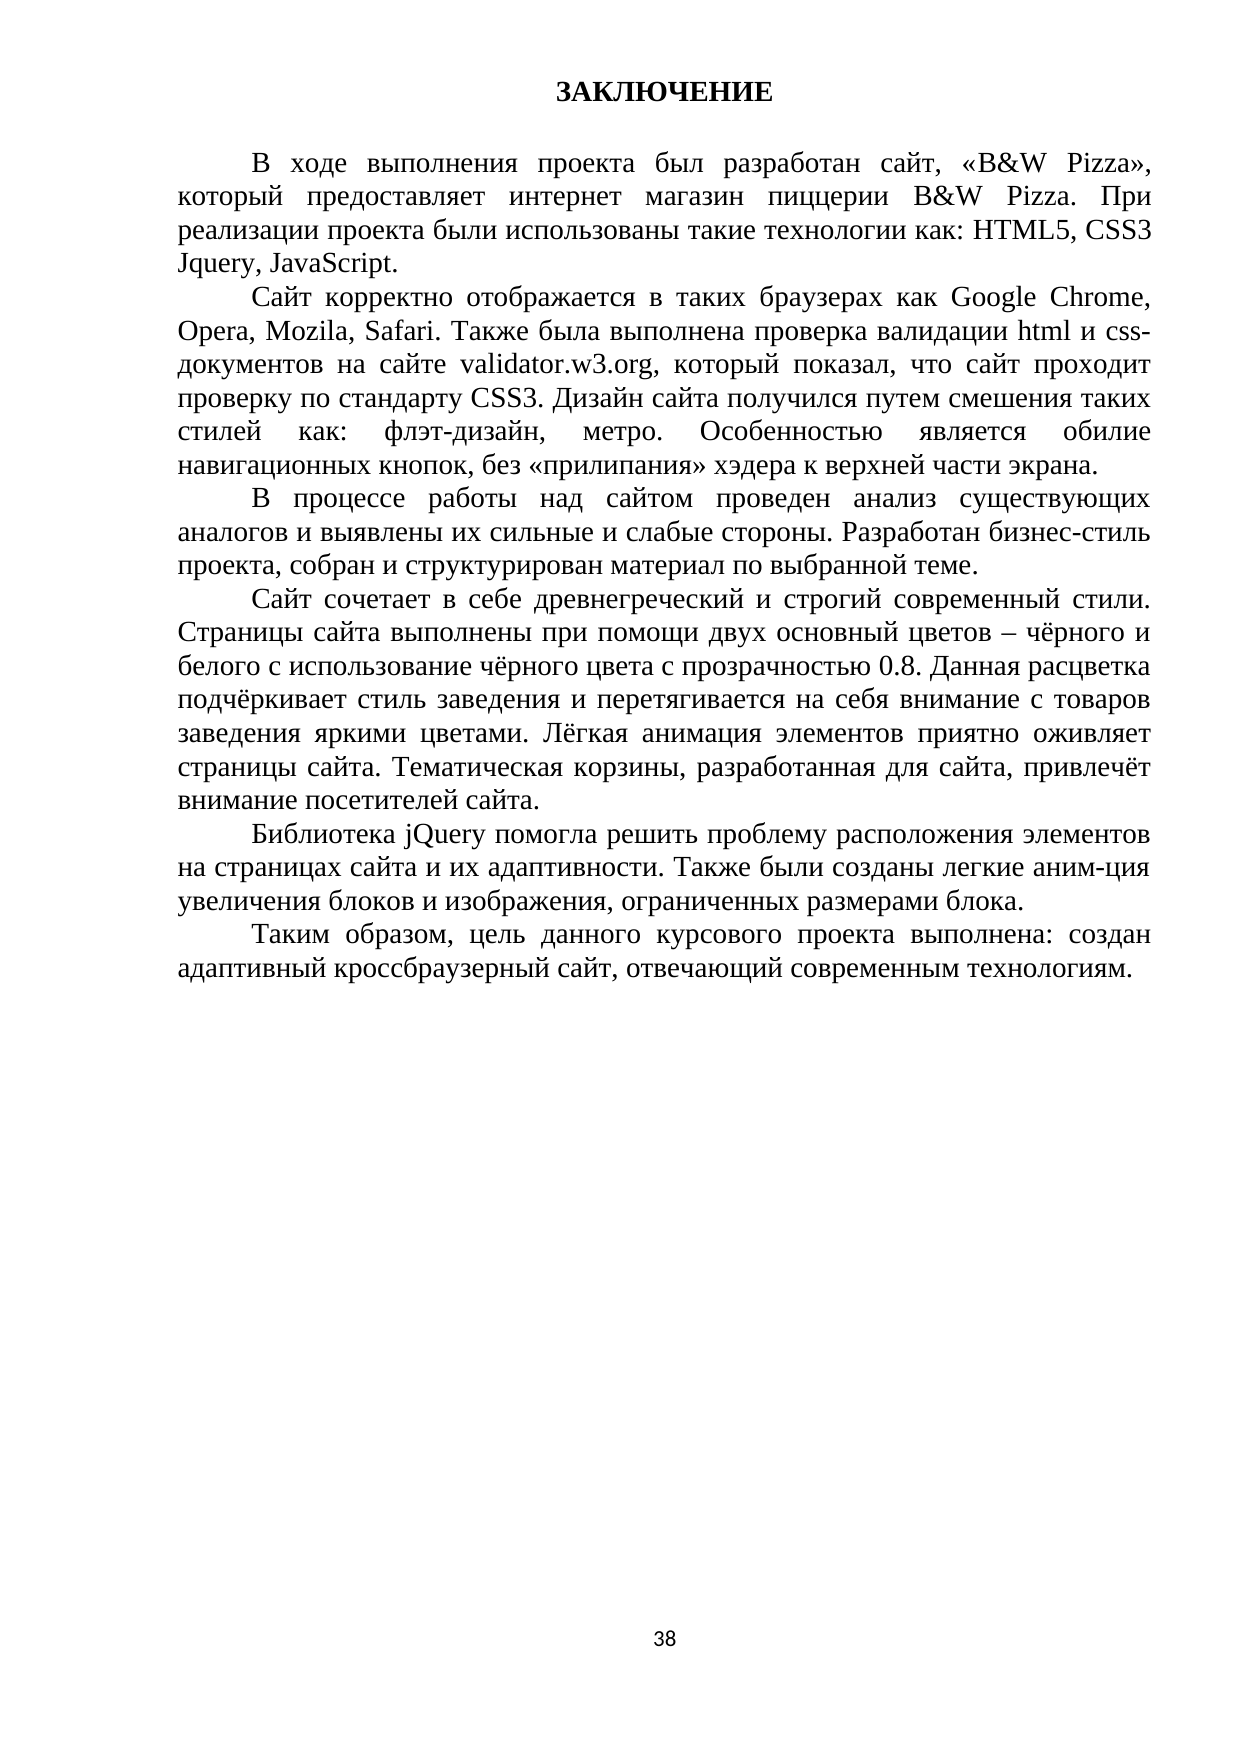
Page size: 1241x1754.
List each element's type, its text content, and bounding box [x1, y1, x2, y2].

text Таким образом, цель данного курсового проекта выполнена: создан адаптивный кроссбраузерный сайт, отвечающий современным технологиям. [177, 916, 1152, 983]
text В ходе выполнения проекта был разработан сайт, «B&W Pizza», который предоставляет интернет магазин пиццерии B&W Pizza. При реализации проекта были использованы такие технологии как: HTML5, CSS3 Jquery, JavaScript. [177, 145, 1152, 279]
text В процессе работы над сайтом проведен анализ существующих аналогов и выявлены их сильные и слабые стороны. Разработан бизнес-стиль проекта, собран и структурирован материал по выбранной теме. [177, 480, 1152, 581]
text Сайт сочетает в себе древнегреческий и строгий современный стили. Страницы сайта выполнены при помощи двух основный цветов – чёрного и белого с использование чёрного цвета с прозрачностью 0.8. Данная расцветка подчёркивает стиль заведения и перетягивается на себя внимание с товаров заведения яркими цветами. Лёгкая анимация элементов приятно оживляет страницы сайта. Тематическая корзины, разработанная для сайта, привлечёт внимание посетителей сайта. [177, 581, 1152, 816]
text Сайт корректно отображается в таких браузерах как Google Chrome, Opera, Mozila, Safari. Также была выполнена проверка валидации html и css-документов на сайте validator.w3.org, который показал, что сайт проходит проверку по стандарту CSS3. Дизайн сайта получился путем смешения таких стилей как: флэт-дизайн, метро. Особенностью является обилие навигационных кнопок, без «прилипания» хэдера к верхней части экрана. [177, 279, 1152, 480]
text Библиотека jQuery помогла решить проблему расположения элементов на страницах сайта и их адаптивности. Также были созданы легкие аним-ция увеличения блоков и изображения, ограниченных размерами блока. [177, 816, 1152, 916]
text ЗАКЛЮЧЕНИЕ [177, 74, 1152, 107]
